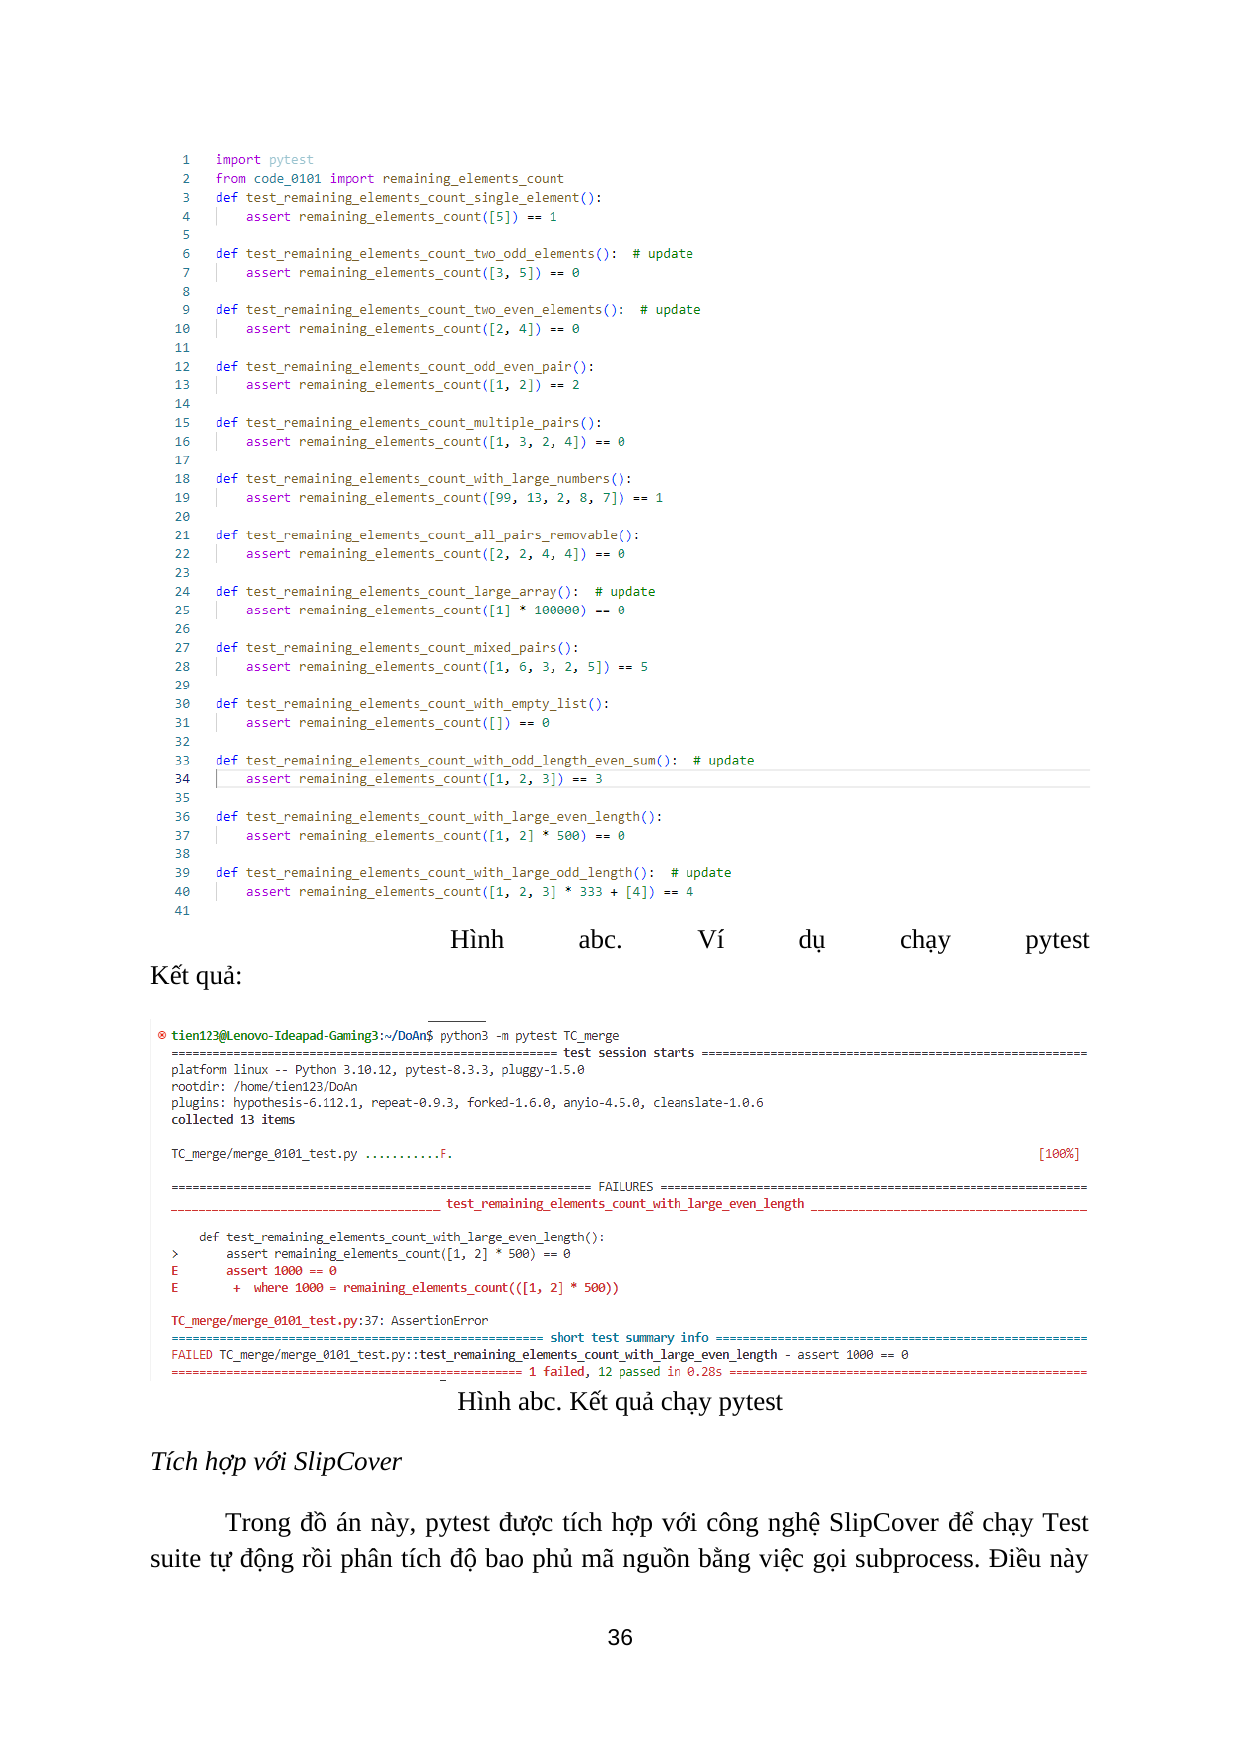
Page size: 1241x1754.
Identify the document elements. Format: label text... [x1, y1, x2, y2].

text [150, 1506, 1090, 1573]
text Các bộ mã kiểm thử được viết trong các hàm có filename chứa tiền tố “test_” hoặc hậu tố “_test” thì khi chạy pytest sẽ tự động tìm những file có name như vậy nếu ta không chỉ rõ cụ thể file muốn chạy. Ví dụ: Hình abc. Ví dụ chạy pytest Kết quả: [150, 919, 1090, 990]
picture [150, 1019, 1091, 1381]
picture [150, 150, 1091, 919]
text Hình abc. Kết quả chạy pytest [150, 1381, 1090, 1416]
text Tích hợp với SlipCover [150, 1446, 1090, 1477]
